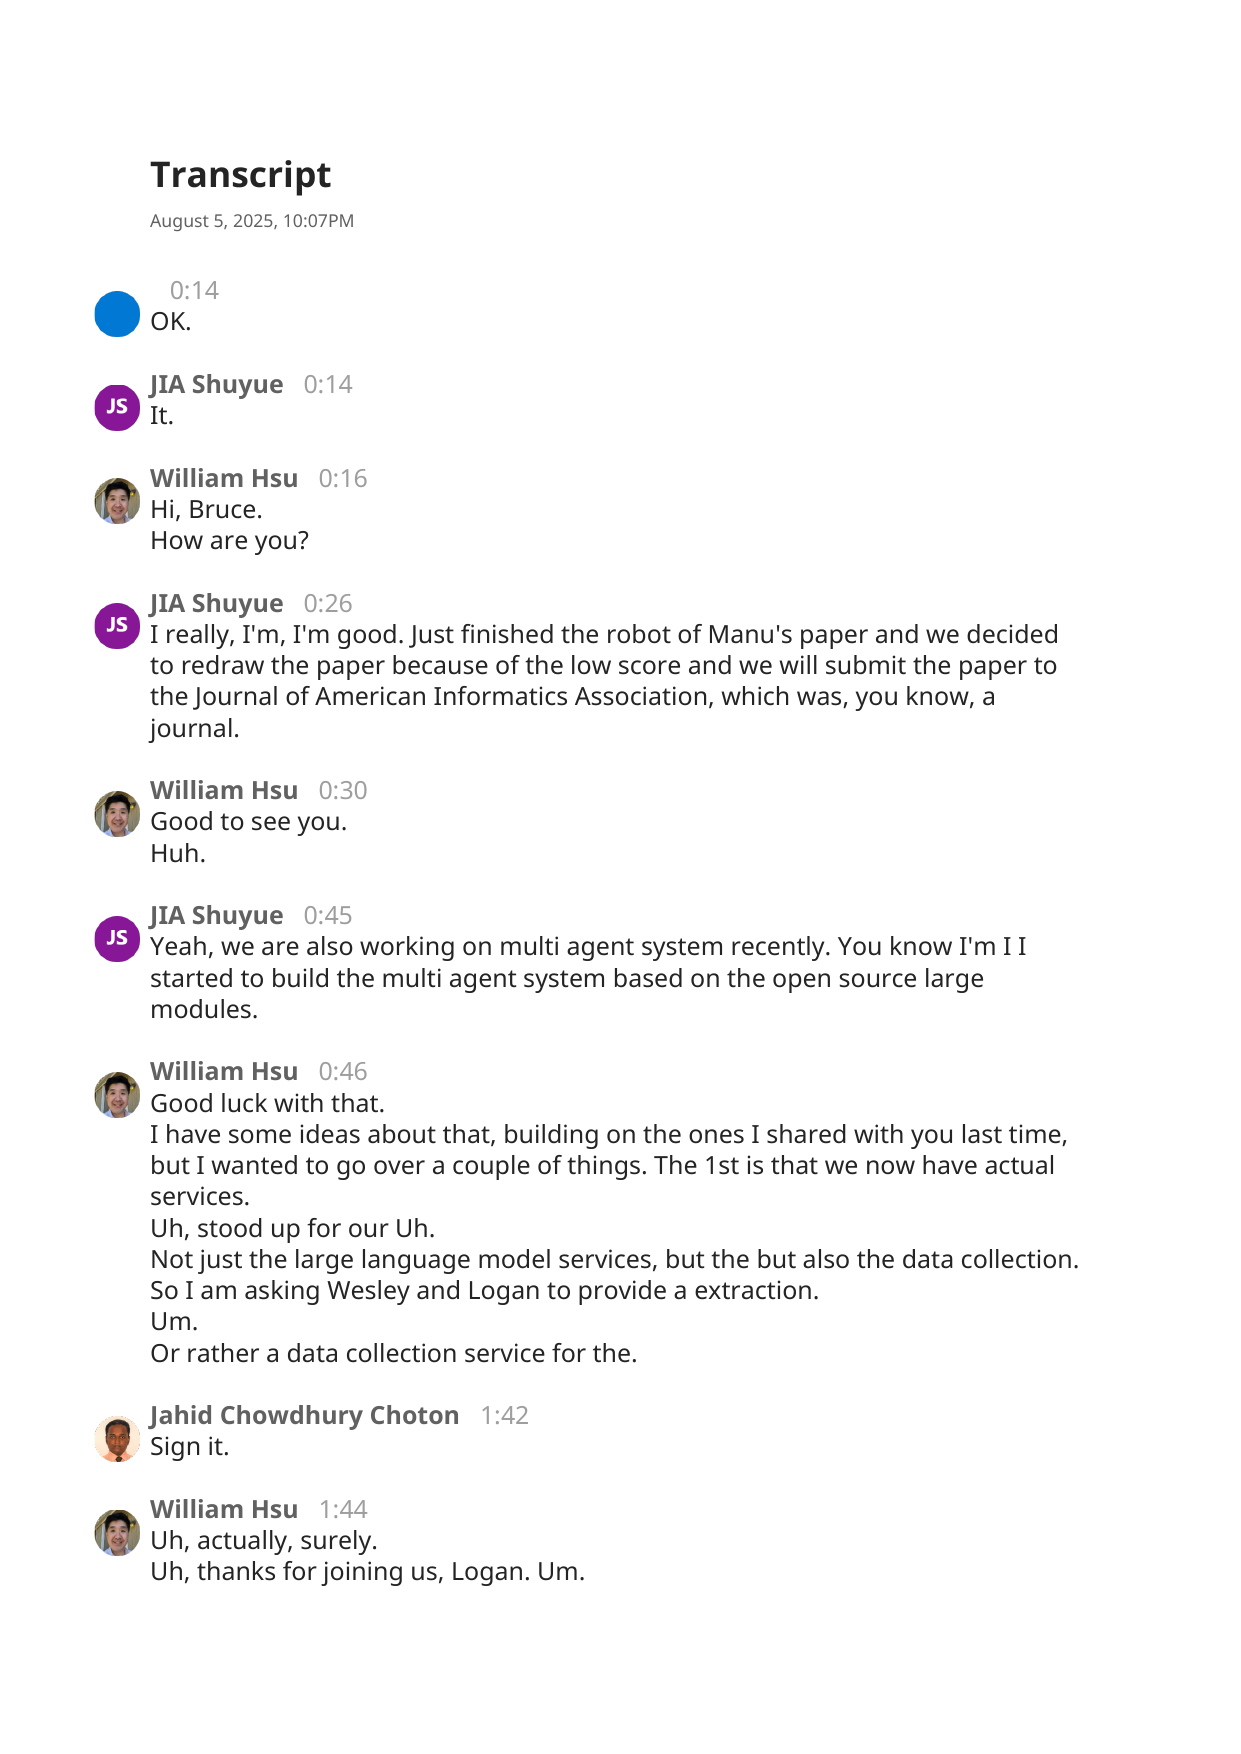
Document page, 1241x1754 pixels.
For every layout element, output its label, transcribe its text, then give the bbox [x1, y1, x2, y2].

text William Hsu 0:16 Hi, Bruce. How are you? [150, 431, 1090, 556]
picture [94, 385, 140, 431]
text William Hsu 0:30 Good to see you. Huh. [150, 743, 1090, 868]
text William Hsu 0:46 Good luck with that. I have some ideas about that, building on the ones I shared with you last time, but I wanted to go over a couple of things. The 1st is that we now have actual services. Uh, stood up for our Uh. Not just the large language model services, but the but also the data collection. So I am asking Wesley and Logan to provide a extraction. Um. Or rather a data collection service for the. [150, 1024, 1090, 1368]
text JIA Shuyue 0:26 I really, I'm, I'm good. Just finished the robot of Manu's paper and we decided to redraw the paper because of the low score and we will submit the paper to the Journal of American Informatics Association, which was, you know, a journal. [150, 556, 1090, 743]
picture [94, 1416, 140, 1462]
picture [94, 478, 140, 524]
text Jahid Chowdhury Choton 1:42 Sign it. [150, 1368, 1090, 1462]
picture [94, 603, 140, 649]
text August 5, 2025, 10:07PM [150, 209, 1090, 233]
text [150, 1462, 1090, 1587]
picture [94, 916, 140, 962]
picture [94, 291, 140, 337]
picture [94, 1510, 140, 1556]
picture [94, 791, 140, 837]
text JIA Shuyue 0:45 Yeah, we are also working on multi agent system recently. You know I'm I I started to build the multi agent system based on the open source large modules. [150, 868, 1090, 1024]
text Transcript [150, 150, 1090, 198]
text 0:14 OK. [150, 243, 1090, 337]
text JIA Shuyue 0:14 It. [150, 337, 1090, 431]
picture [94, 1072, 140, 1118]
